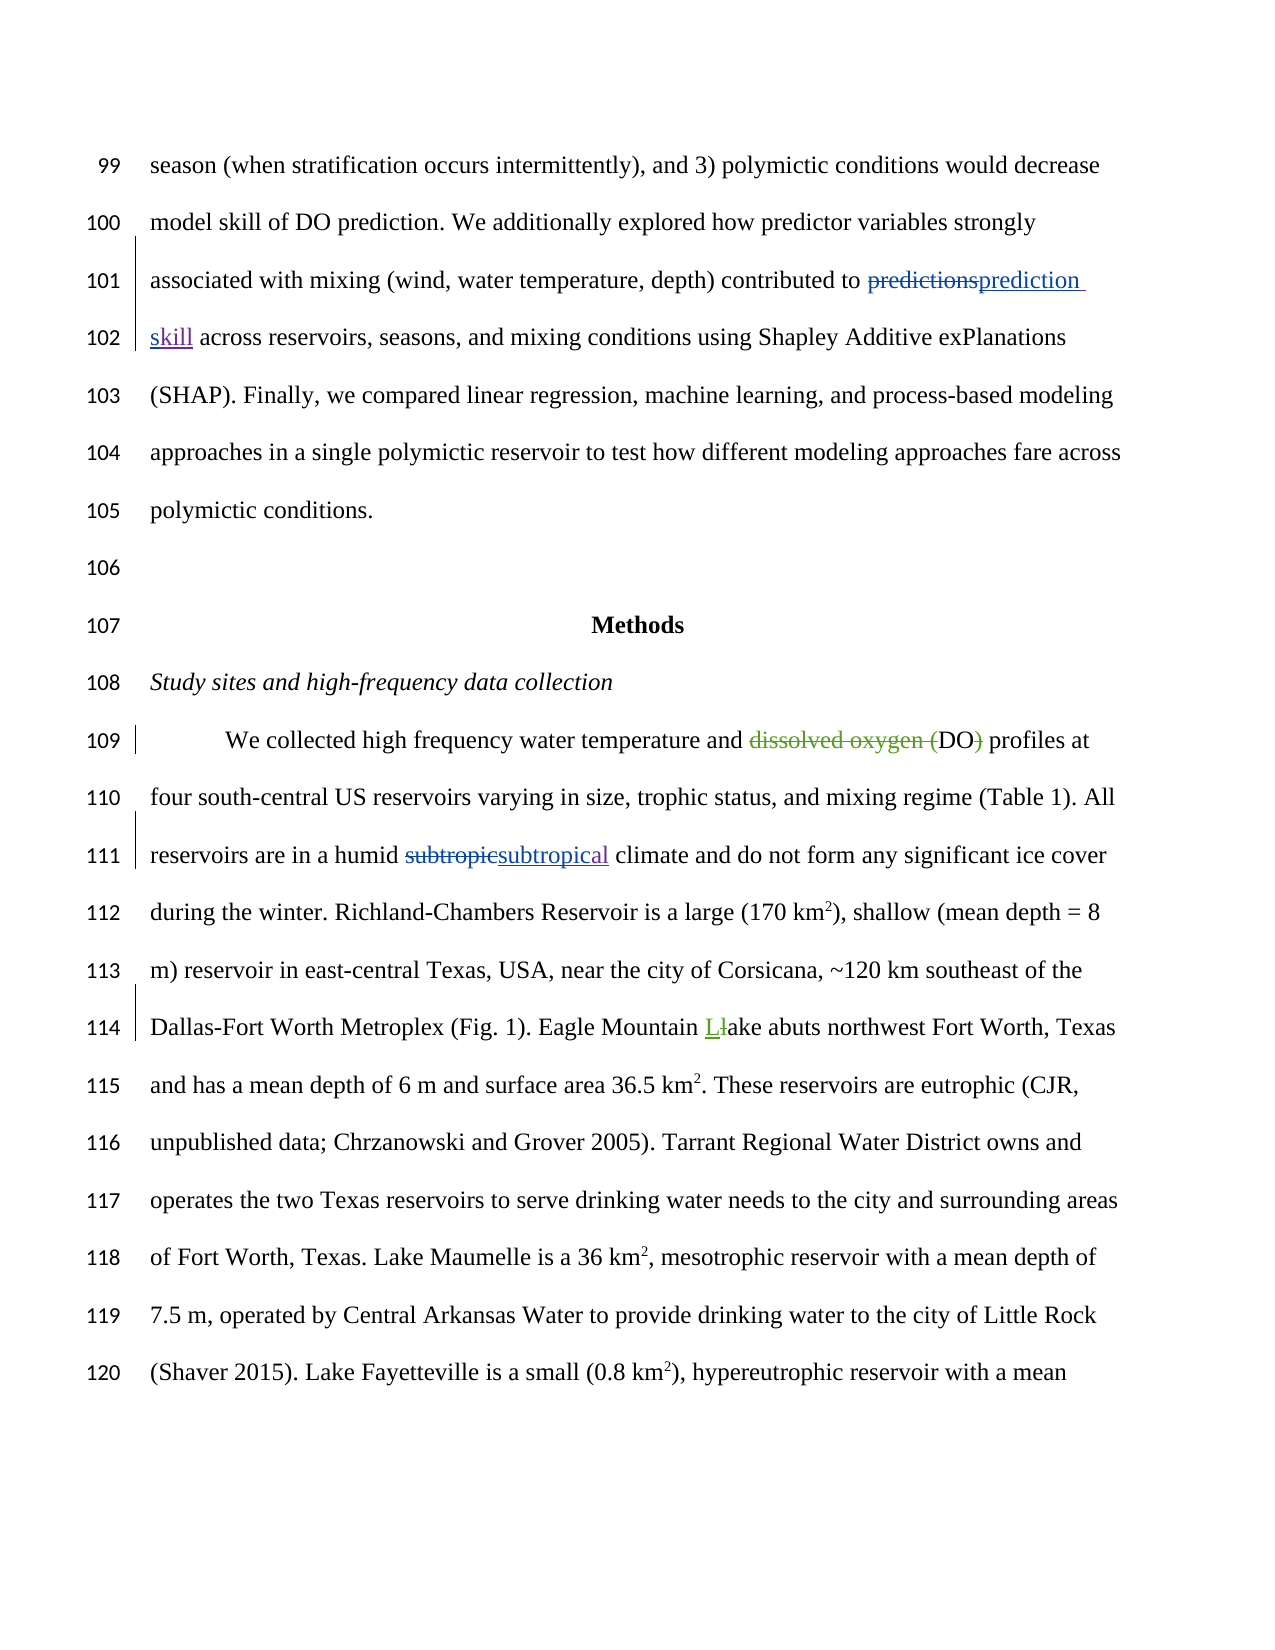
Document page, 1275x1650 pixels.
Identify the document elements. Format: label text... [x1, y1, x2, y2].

text Study sites and high-frequency data collection [150, 667, 1125, 696]
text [150, 725, 1125, 1386]
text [150, 150, 1125, 524]
text Methods [150, 610, 1125, 639]
